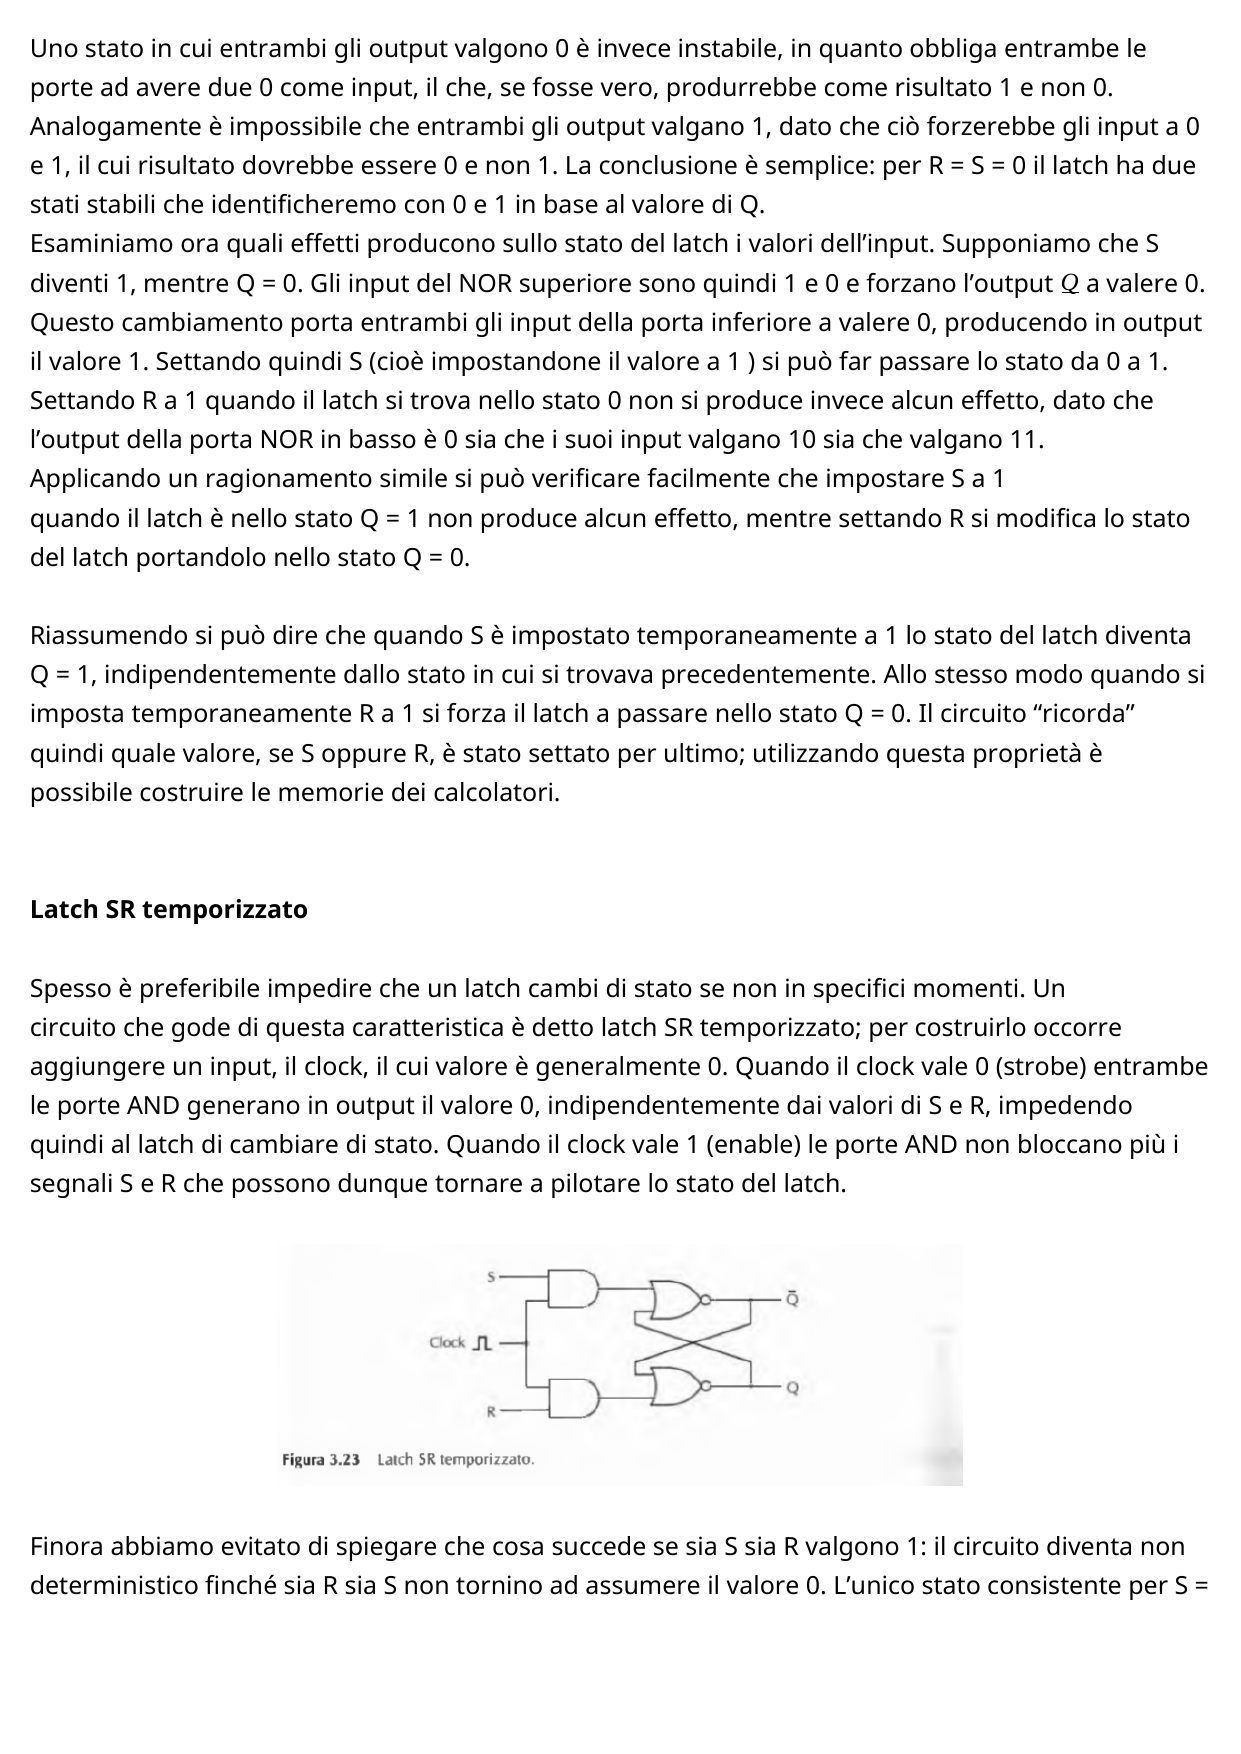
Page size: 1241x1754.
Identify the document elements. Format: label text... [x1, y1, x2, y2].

text Esaminiamo ora quali effetti producono sullo stato del latch i valori dell’input. Supponiamo che S diventi 1, mentre Q = 0. Gli input del NOR superiore sono quindi 1 e 0 e forzano l’output a valere 0. Questo cambiamento porta entrambi gli input della porta inferiore a valere 0, producendo in output il valore 1. Settando quindi S (cioè impostandone il valore a 1 ) si può far passare lo stato da 0 a 1. [29, 226, 1210, 378]
text quando il latch è nello stato Q = 1 non produce alcun effetto, mentre settando R si modifica lo stato del latch portandolo nello stato Q = 0. [29, 500, 1210, 573]
text circuito che gode di questa caratteristica è detto latch SR temporizzato; per costruirlo occorre aggiungere un input, il clock, il cui valore è generalmente 0. Quando il clock vale 0 (strobe) entrambe le porte AND generano in output il valore 0, indipendentemente dai valori di S e R, impedendo quindi al latch di cambiare di stato. Quando il clock vale 1 (enable) le porte AND non bloccano più i segnali S e R che possono dunque tornare a pilotare lo stato del latch. [29, 1009, 1210, 1200]
text Latch SR temporizzato [29, 892, 1210, 926]
text Settando R a 1 quando il latch si trova nello stato 0 non si produce invece alcun effetto, dato che l’output della porta NOR in basso è 0 sia che i suoi input valgano 10 sia che valgano 11. [29, 383, 1210, 456]
text Uno stato in cui entrambi gli output valgono 0 è invece instabile, in quanto obbliga entrambe le porte ad avere due 0 come input, il che, se fosse vero, produrrebbe come risultato 1 e non 0. Analogamente è impossibile che entrambi gli output valgano 1, dato che ciò forzerebbe gli input a 0 e 1, il cui risultato dovrebbe essere 0 e non 1. La conclusione è semplice: per R = S = 0 il latch ha due stati stabili che identificheremo con 0 e 1 in base al valore di Q. [29, 30, 1210, 221]
picture [277, 1244, 963, 1486]
text Spesso è preferibile impedire che un latch cambi di stato se non in specifici momenti. Un [29, 970, 1210, 1004]
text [29, 1528, 1210, 1602]
text Applicando un ragionamento simile si può verificare facilmente che impostare S a 1 [29, 461, 1210, 495]
text Riassumendo si può dire che quando S è impostato temporaneamente a 1 lo stato del latch diventa Q = 1, indipendentemente dallo stato in cui si trovava precedentemente. Allo stesso modo quando si imposta temporaneamente R a 1 si forza il latch a passare nello stato Q = 0. Il circuito “ricorda” quindi quale valore, se S oppure R, è stato settato per ultimo; utilizzando questa proprietà è possibile costruire le memorie dei calcolatori. [29, 618, 1210, 808]
